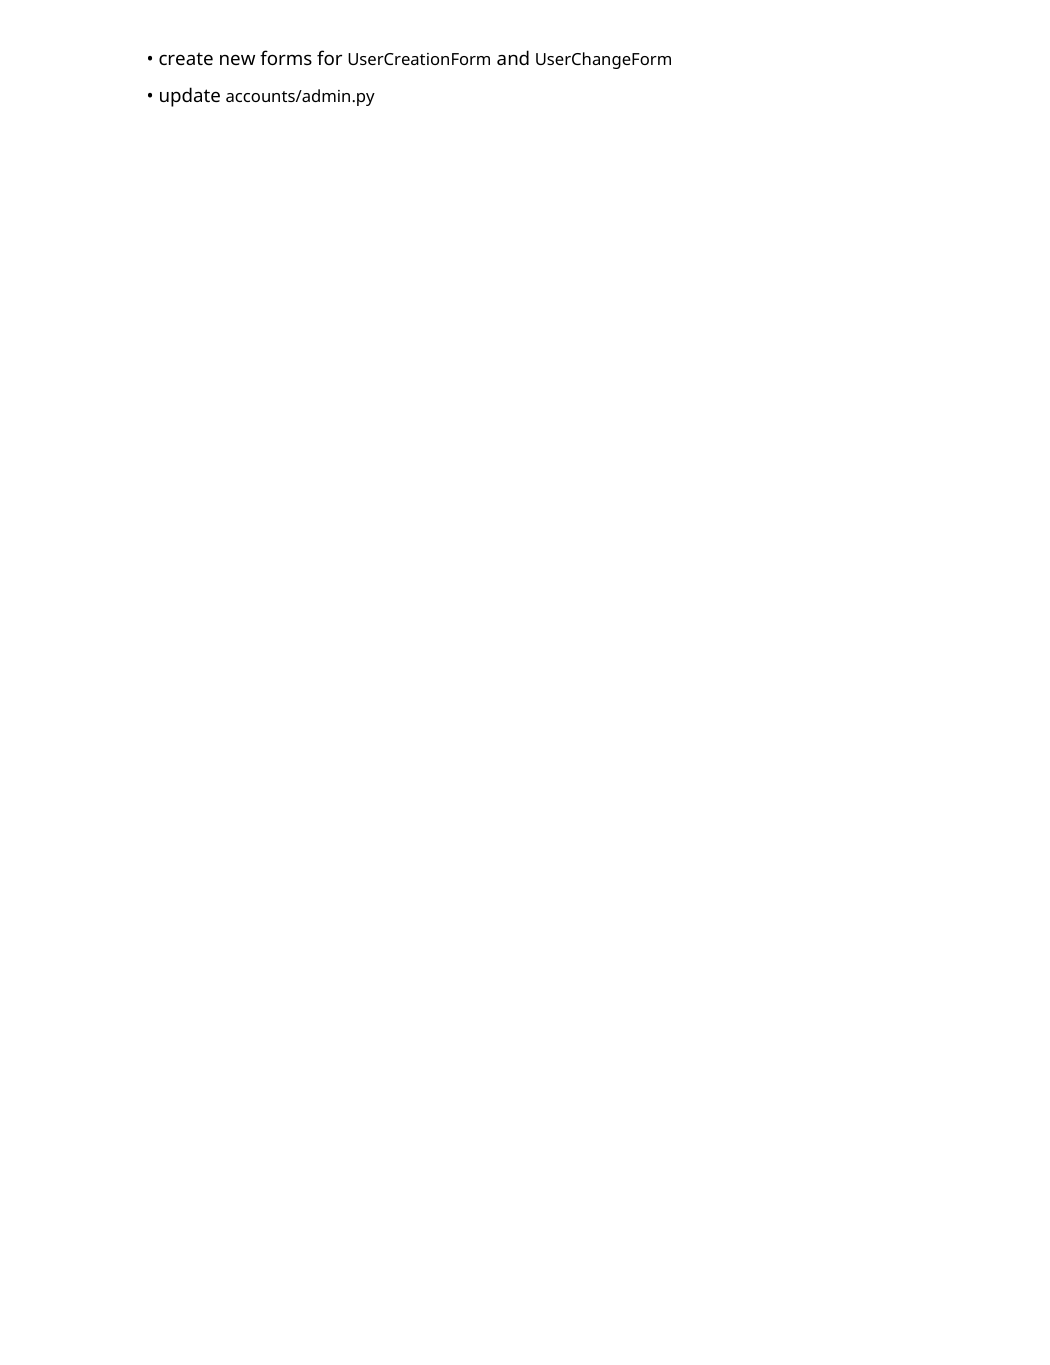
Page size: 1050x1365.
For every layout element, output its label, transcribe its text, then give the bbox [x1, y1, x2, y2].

text • update accounts/admin.py [146, 83, 940, 108]
text • create new forms for UserCreationForm and UserChangeForm [146, 45, 940, 70]
